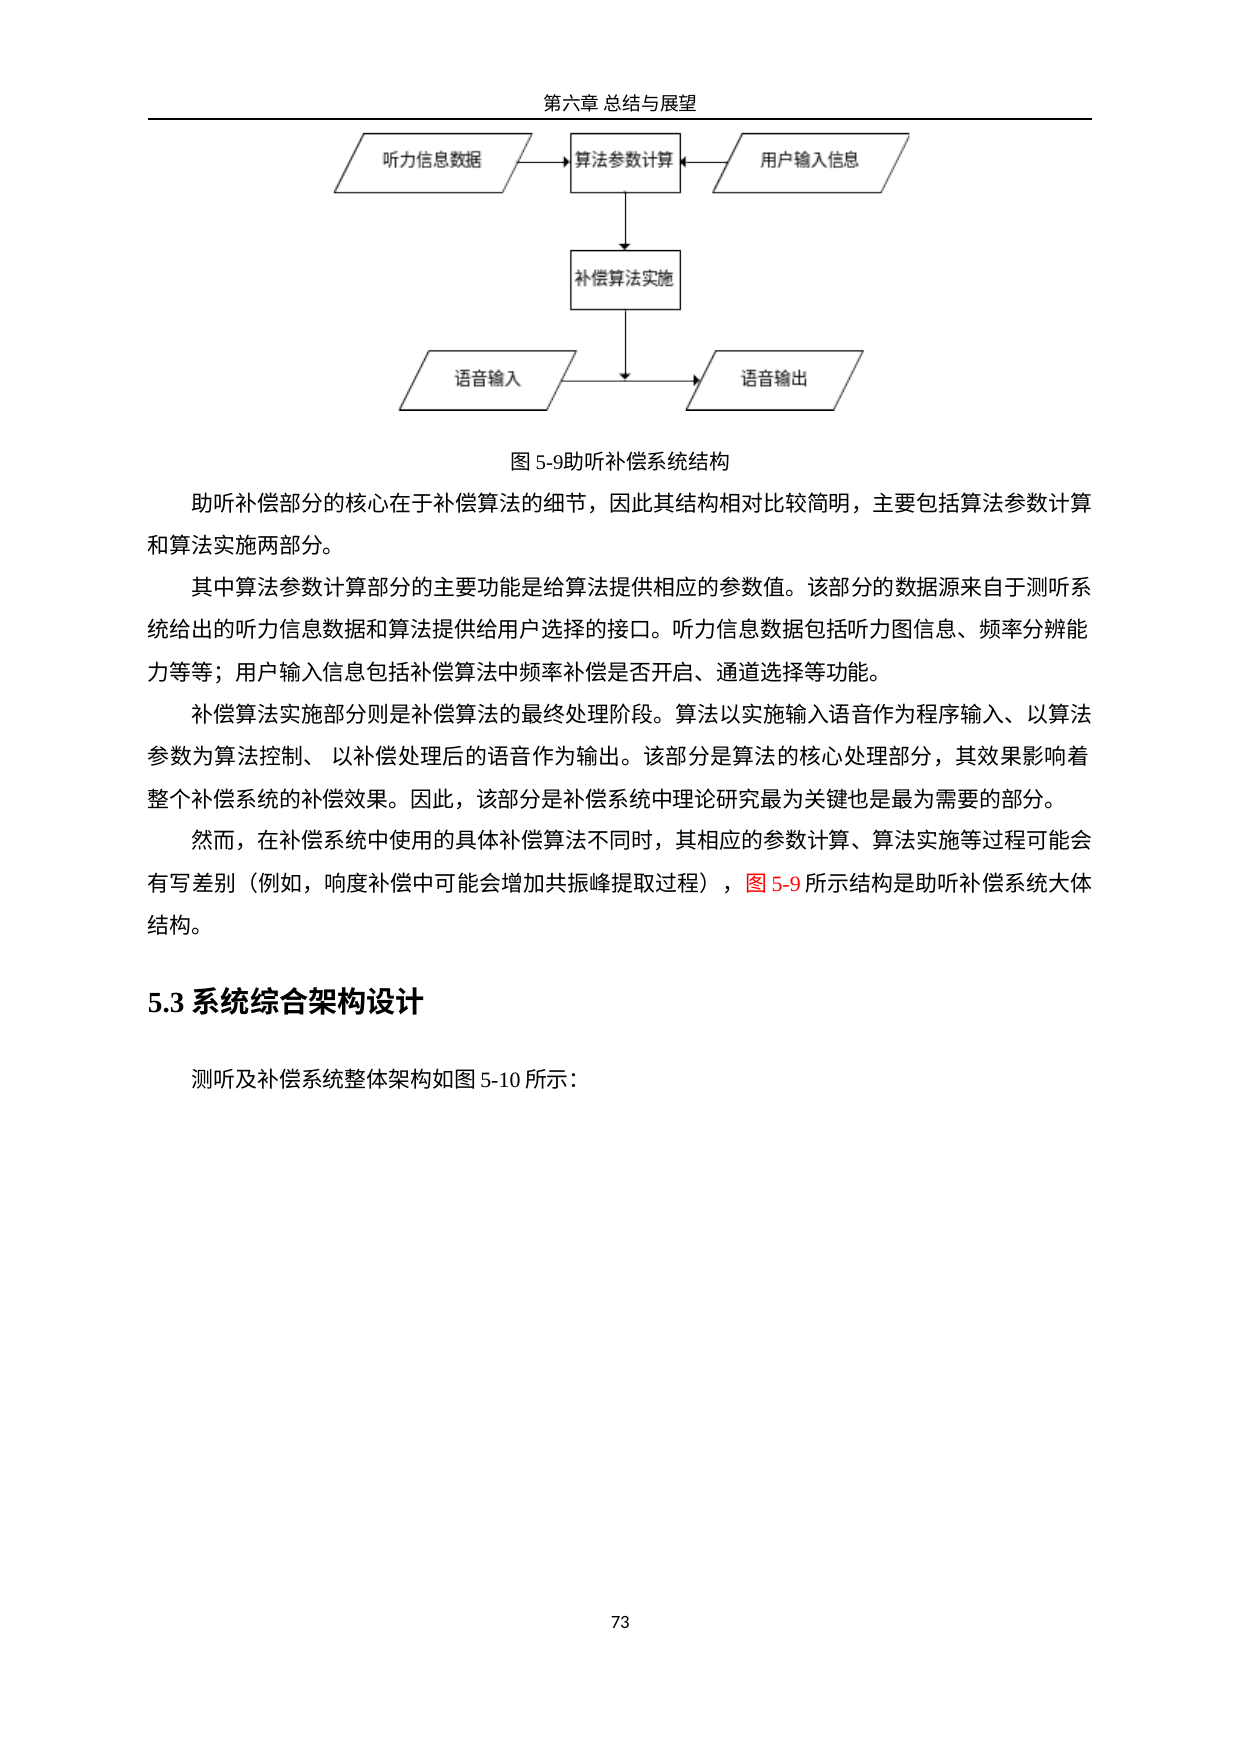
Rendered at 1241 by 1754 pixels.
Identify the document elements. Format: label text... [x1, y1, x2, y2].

text 图5-9助听补偿系统结构 [148, 443, 1092, 477]
text 然而，在补偿系统中使用的具体补偿算法不同时，其相应的参数计算、算法实施等过程可能会有写差别（例如，响度补偿中可能会增加共振峰提取过程），图5-9所示结构是助听补偿系统大体结构。 [148, 822, 1092, 941]
text 5.3 系统综合架构设计 [148, 966, 1092, 1034]
list 测听及补偿系统整体架构如图5-10所示： [191, 1061, 1092, 1095]
text 补偿算法实施部分则是补偿算法的最终处理阶段。算法以实施输入语音作为程序输入、以算法参数为算法控制、 以补偿处理后的语音作为输出。该部分是算法的核心处理部分，其效果影响着整个补偿系统的补偿效果。因此，该部分是补偿系统中理论研究最为关键也是最为需要的部分。 [148, 696, 1092, 814]
text 助听补偿部分的核心在于补偿算法的细节，因此其结构相对比较简明，主要包括算法参数计算和算法实施两部分。 [148, 485, 1092, 561]
text 其中算法参数计算部分的主要功能是给算法提供相应的参数值。该部分的数据源来自于测听系统给出的听力信息数据和算法提供给用户选择的接口。听力信息数据包括听力图信息、频率分辨能力等等；用户输入信息包括补偿算法中频率补偿是否开启、通道选择等功能。 [148, 569, 1092, 688]
